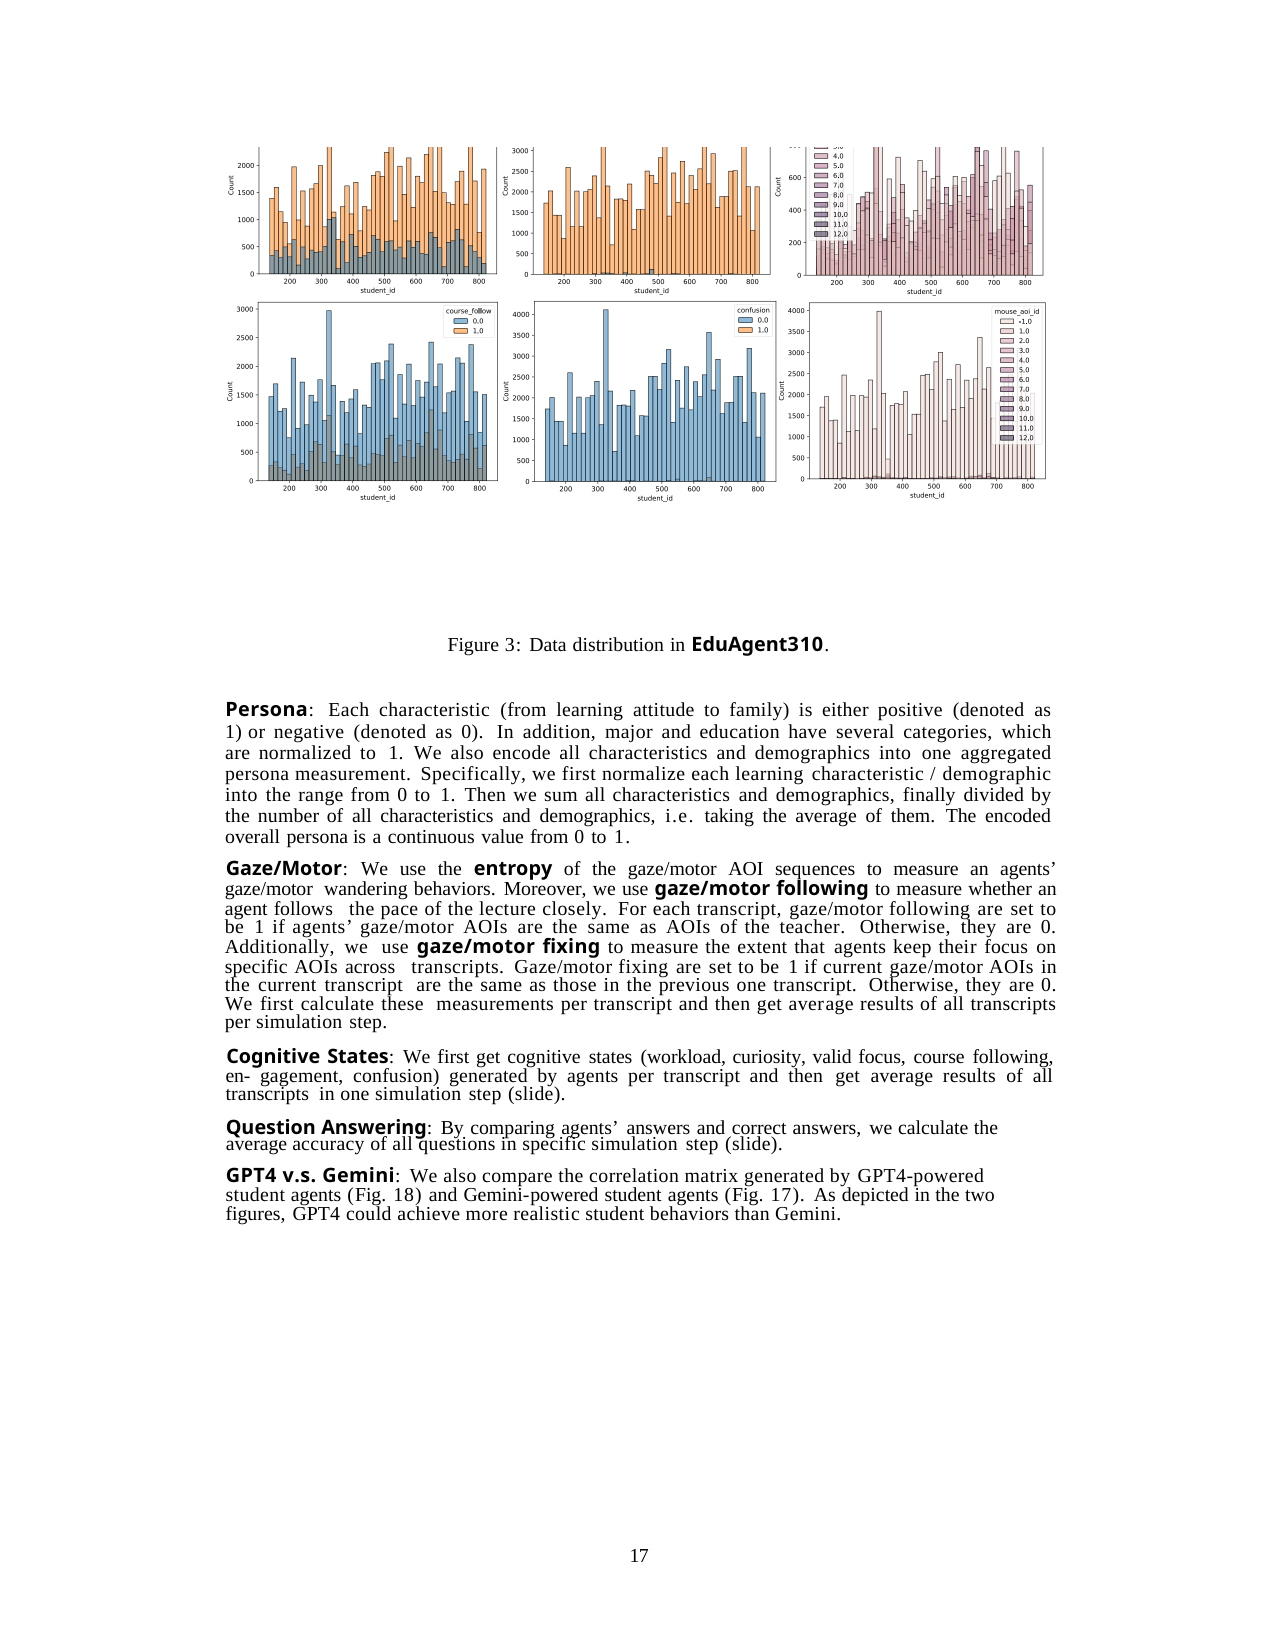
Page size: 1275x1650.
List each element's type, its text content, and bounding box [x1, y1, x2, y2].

picture [225, 147, 1050, 521]
text Question Answering: By comparing agents’ answers and correct answers, we calculate the average accuracy of all questions in specific simulation step (slide). [226, 1119, 1050, 1155]
text Figure 3: Data distribution in EduAgent310. [447, 636, 1084, 655]
text Cognitive States: We first get cognitive states (workload, curiosity, valid focus, course following, en- gagement, confusion) generated by agents per transcript and then get average results of all transcripts in one simulation step (slide). [225, 1047, 1053, 1105]
text Persona: Each characteristic (from learning attitude to family) is either positive (denoted as 1) or negative (denoted as 0). In addition, major and education have several categories, which are normalized to 1. We also encode all characteristics and demographics into one aggregated persona measurement. Specifically, we first normalize each learning characteristic / demographic into the range from 0 to 1. Then we sum all characteristics and demographics, finally divided by the number of all characteristics and demographics, i.e. taking the average of them. The encoded overall persona is a continuous value from 0 to 1. [225, 697, 1051, 848]
text GPT4 v.s. Gemini: We also compare the correlation matrix generated by GPT4-powered student agents (Fig. 18) and Gemini-powered student agents (Fig. 17). As depicted in the two figures, GPT4 could achieve more realistic student behaviors than Gemini. [225, 1164, 1050, 1225]
text Gaze/Motor: We use the entropy of the gaze/motor AOI sequences to measure an agents’ gaze/motor wandering behaviors. Moreover, we use gaze/motor following to measure whether an agent follows the pace of the lecture closely. For each transcript, gaze/motor following are set to be 1 if agents’ gaze/motor AOIs are the same as AOIs of the teacher. Otherwise, they are 0. Additionally, we use gaze/motor fixing to measure the extent that agents keep their focus on specific AOIs across transcripts. Gaze/motor fixing are set to be 1 if current gaze/motor AOIs in the current transcript are the same as those in the previous one transcript. Otherwise, they are 0. We first calculate these measurements per transcript and then get average results of all transcripts per simulation step. [224, 858, 1057, 1033]
